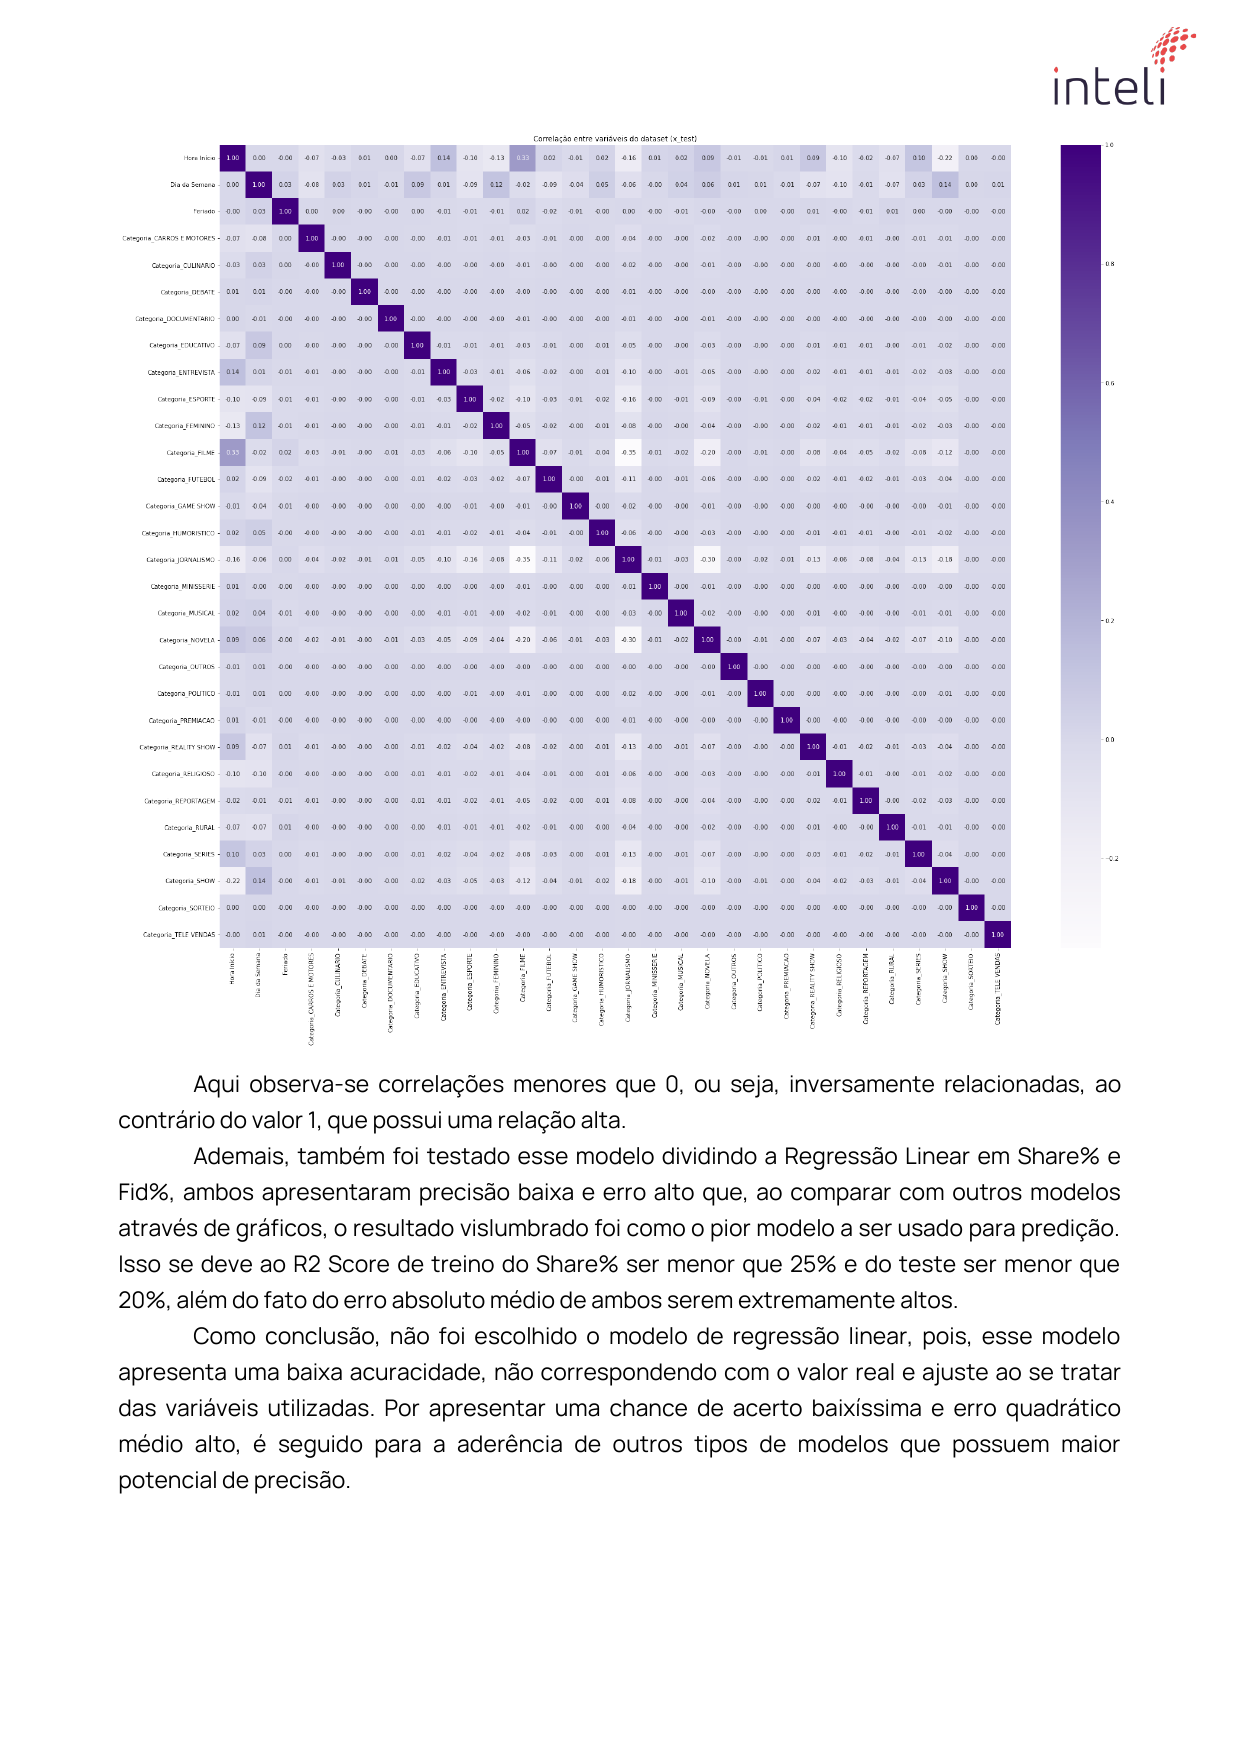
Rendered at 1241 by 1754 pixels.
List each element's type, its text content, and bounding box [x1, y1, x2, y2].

picture [1054, 27, 1197, 105]
text Ademais, também foi testado esse modelo dividindo a Regressão Linear em Share% e Fid%, ambos apresentaram precisão baixa e erro alto que, ao comparar com outros modelos através de gráficos, o resultado vislumbrado foi como o pior modelo a ser usado para predição. Isso se deve ao R2 Score de treino do Share% ser menor que 25% e do teste ser menor que 20%, além do fato do erro absoluto médio de ambos serem extremamente altos. [118, 1140, 1122, 1315]
text Aqui observa-se correlações menores que 0, ou seja, inversamente relacionadas, ao contrário do valor 1, que possui uma relação alta. [118, 1068, 1122, 1135]
picture [118, 132, 1123, 1049]
text Como conclusão, não foi escolhido o modelo de regressão linear, pois, esse modelo apresenta uma baixa acuracidade, não correspondendo com o valor real e ajuste ao se tratar das variáveis utilizadas. Por apresentar uma chance de acerto baixíssima e erro quadrático médio alto, é seguido para a aderência de outros tipos de modelos que possuem maior potencial de precisão. [118, 1320, 1122, 1496]
